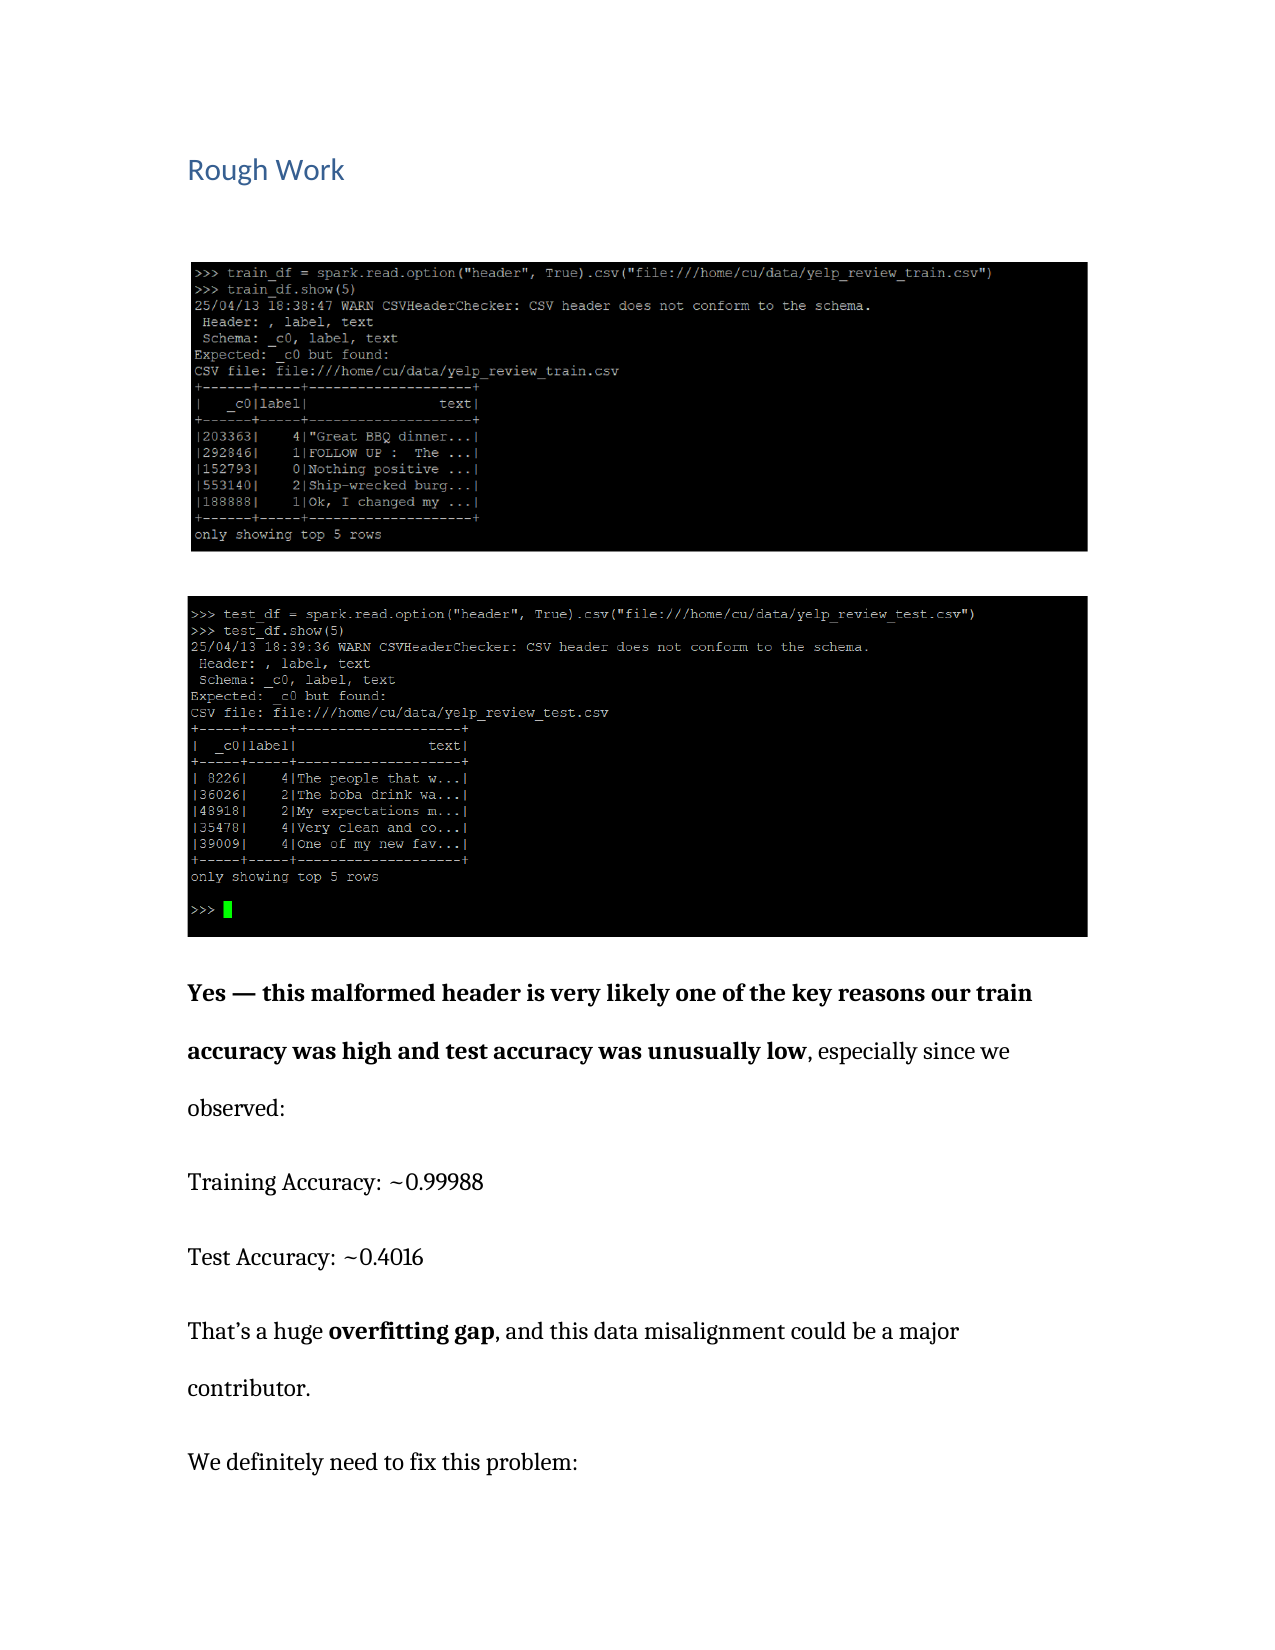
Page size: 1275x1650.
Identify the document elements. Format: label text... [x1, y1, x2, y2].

subtitle Rough Work [187, 150, 1087, 188]
picture [187, 262, 1088, 554]
text That’s a huge overfitting gap, and this data misalignment could be a major contributor. [187, 1317, 1087, 1403]
text Test Accuracy: ~0.4016 [187, 1242, 1087, 1271]
text We definitely need to fix this problem: [187, 1448, 1087, 1477]
picture [187, 596, 1088, 937]
text Training Accuracy: ~0.99988 [187, 1168, 1087, 1197]
text Yes — this malformed header is very likely one of the key reasons our train accuracy was high and test accuracy was unusually low, especially since we observed: [187, 979, 1087, 1123]
